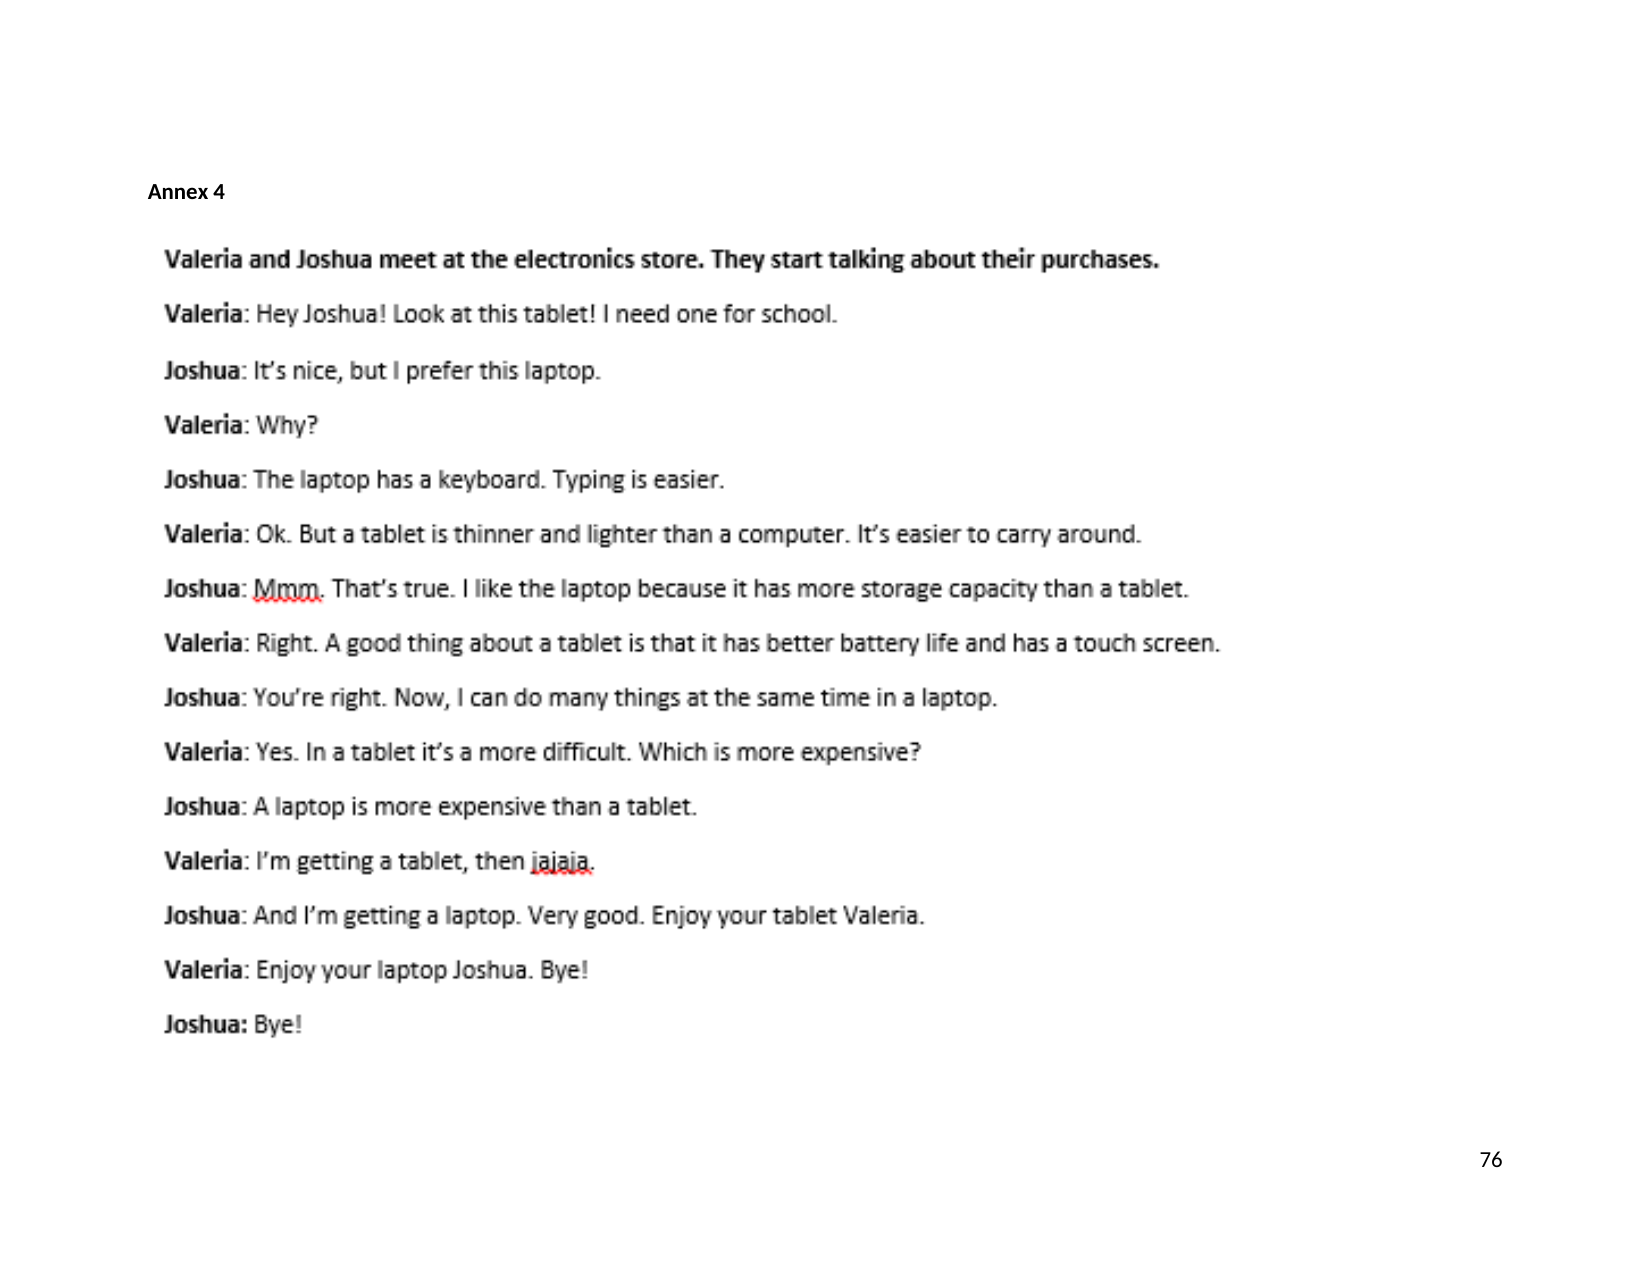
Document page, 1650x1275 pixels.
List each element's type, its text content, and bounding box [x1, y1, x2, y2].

picture [147, 230, 1319, 1079]
text Annex 4 [148, 177, 1502, 205]
